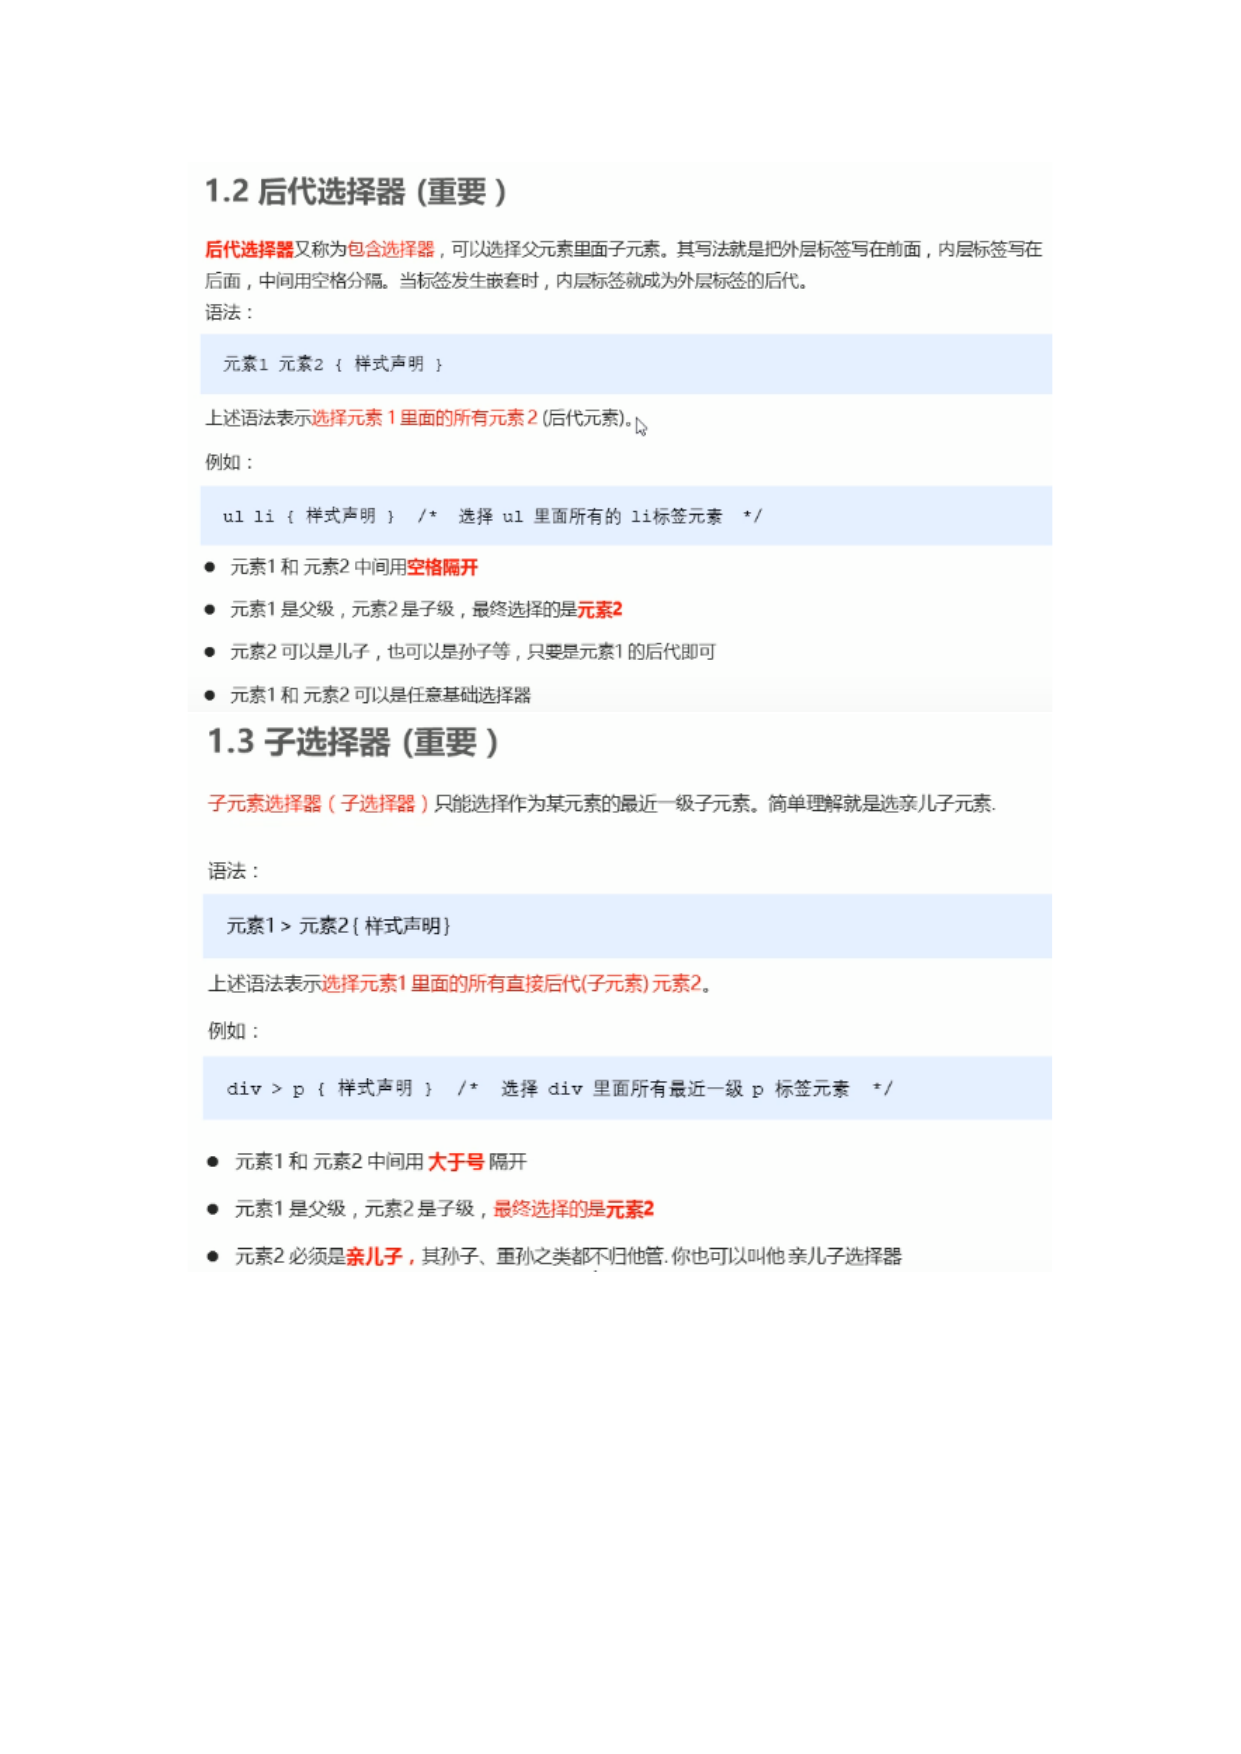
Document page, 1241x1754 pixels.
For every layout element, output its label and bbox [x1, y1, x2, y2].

picture [187, 714, 1053, 1272]
picture [187, 162, 1053, 712]
